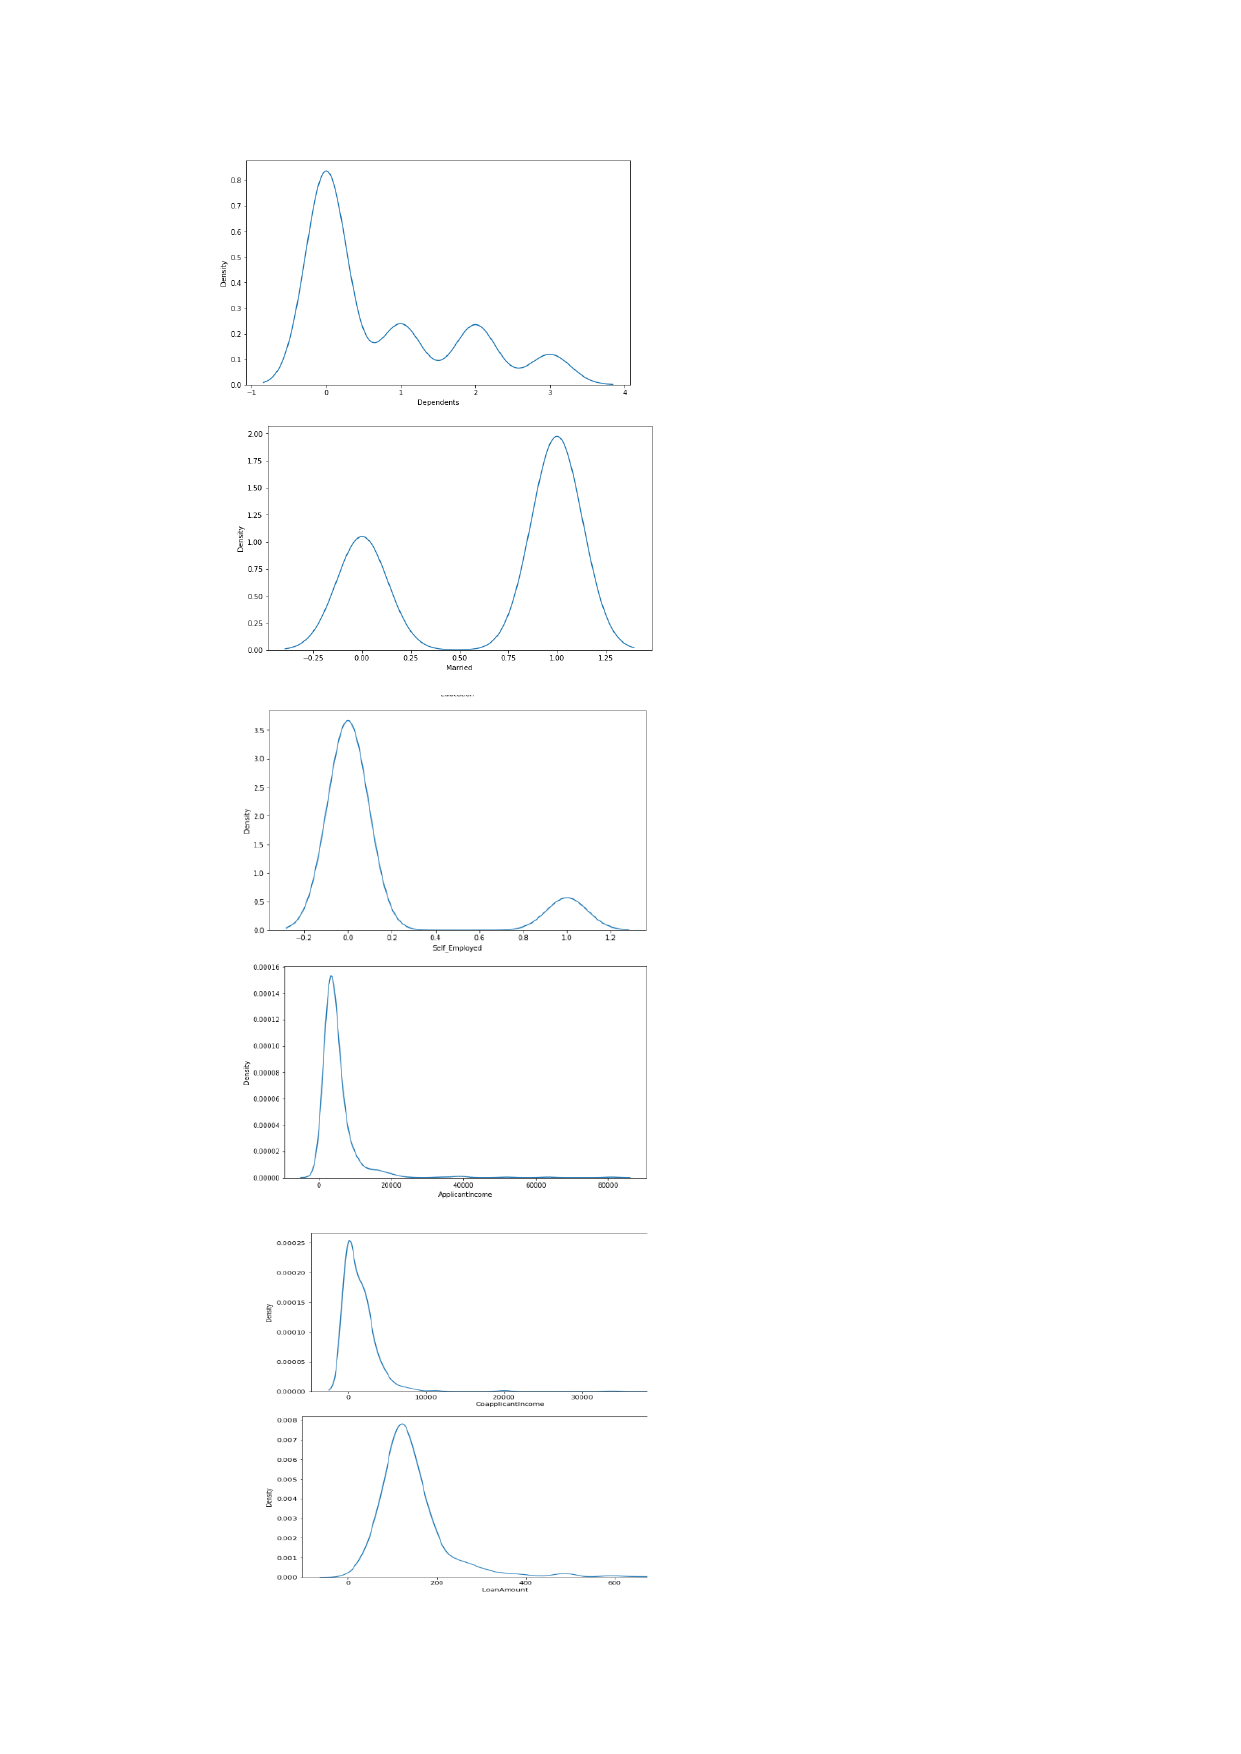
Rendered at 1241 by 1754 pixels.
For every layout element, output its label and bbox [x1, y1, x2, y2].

picture [249, 1224, 648, 1600]
picture [192, 150, 686, 411]
picture [192, 695, 667, 1206]
picture [192, 413, 796, 677]
